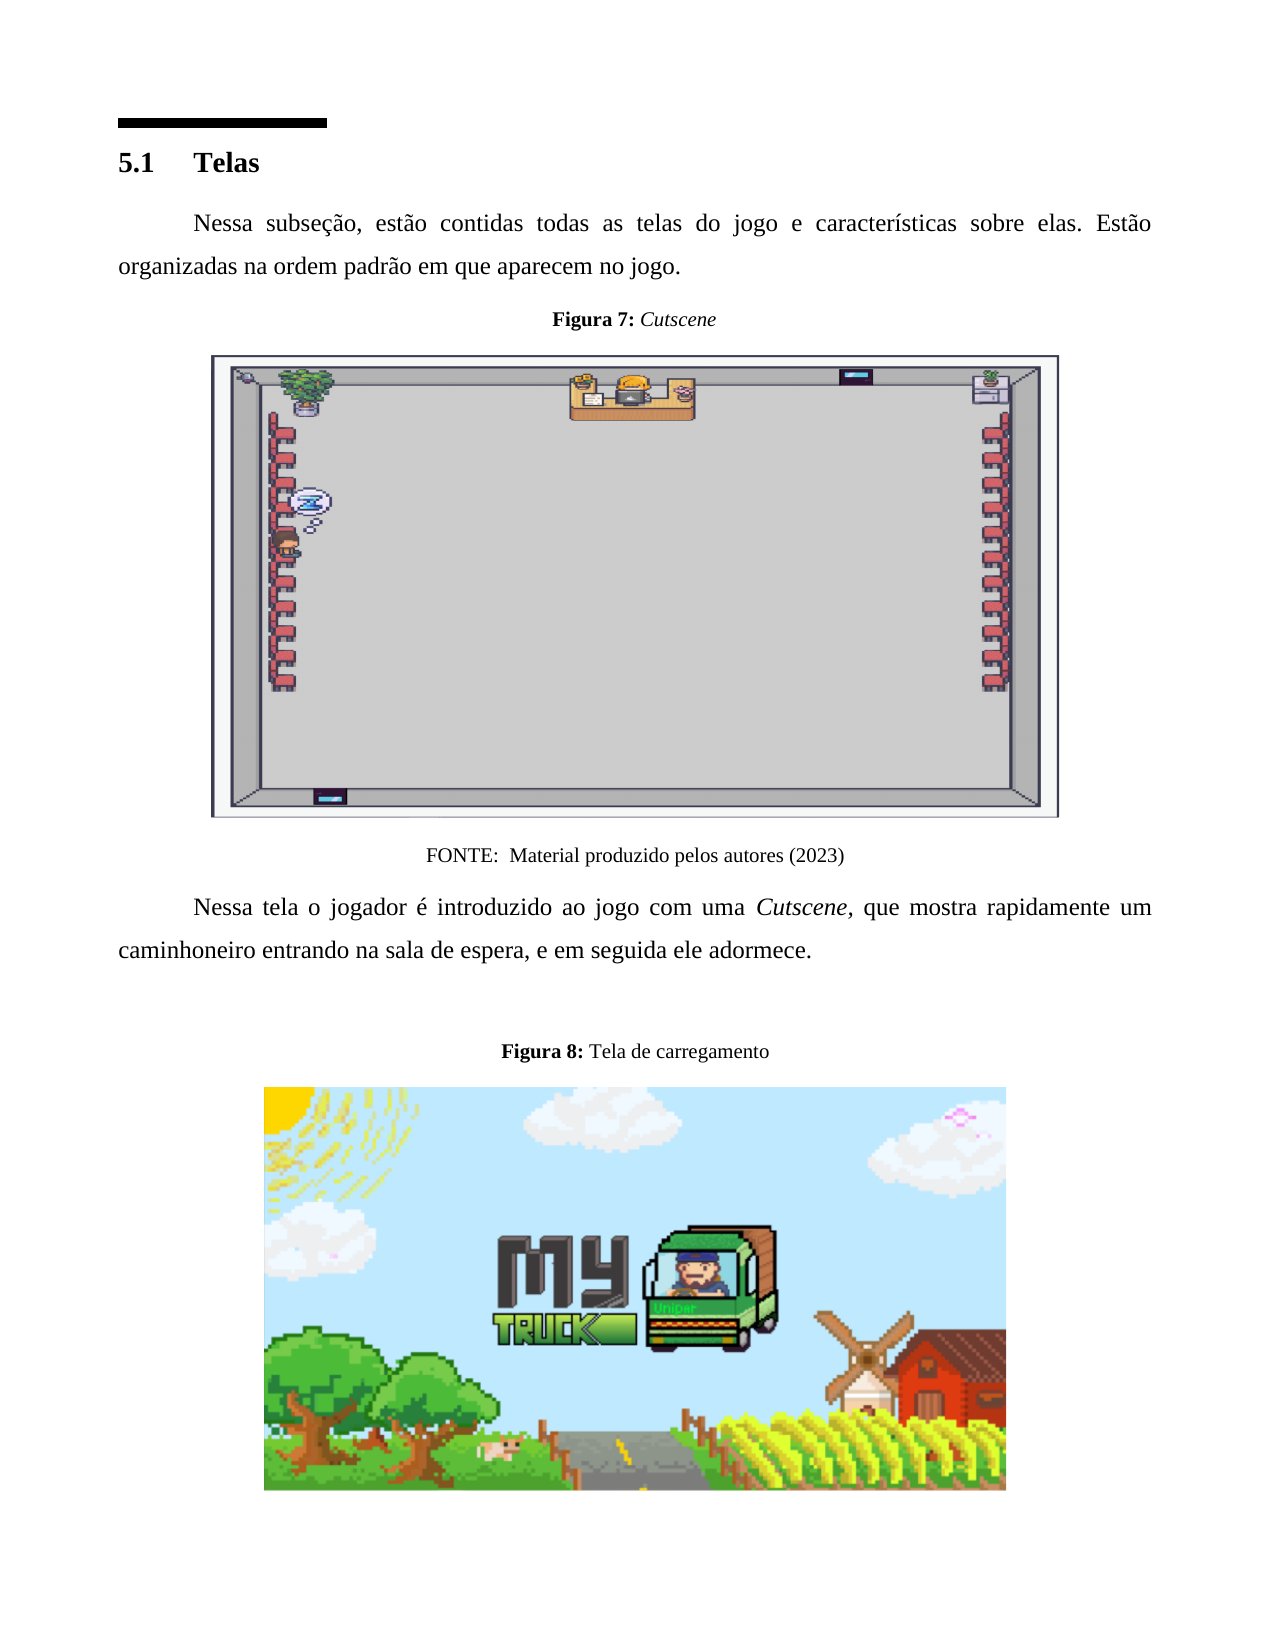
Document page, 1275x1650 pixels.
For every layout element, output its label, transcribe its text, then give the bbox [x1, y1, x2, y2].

picture [264, 1087, 1007, 1491]
text FONTE: Material produzido pelos autores (2023) [118, 843, 1152, 867]
text Figura 8: Tela de carregamento [118, 1039, 1152, 1063]
text Nessa tela o jogador é introduzido ao jogo com uma Cutscene, que mostra rapidamente um caminhoneiro entrando na sala de espera, e em seguida ele adormece. [118, 892, 1152, 964]
text Nessa subseção, estão contidas todas as telas do jogo e características sobre elas. Estão organizadas na ordem padrão em que aparecem no jogo. [118, 208, 1152, 279]
picture [211, 355, 1060, 818]
text Figura 7: Cutscene [118, 306, 1152, 331]
list Telas [118, 145, 1152, 178]
